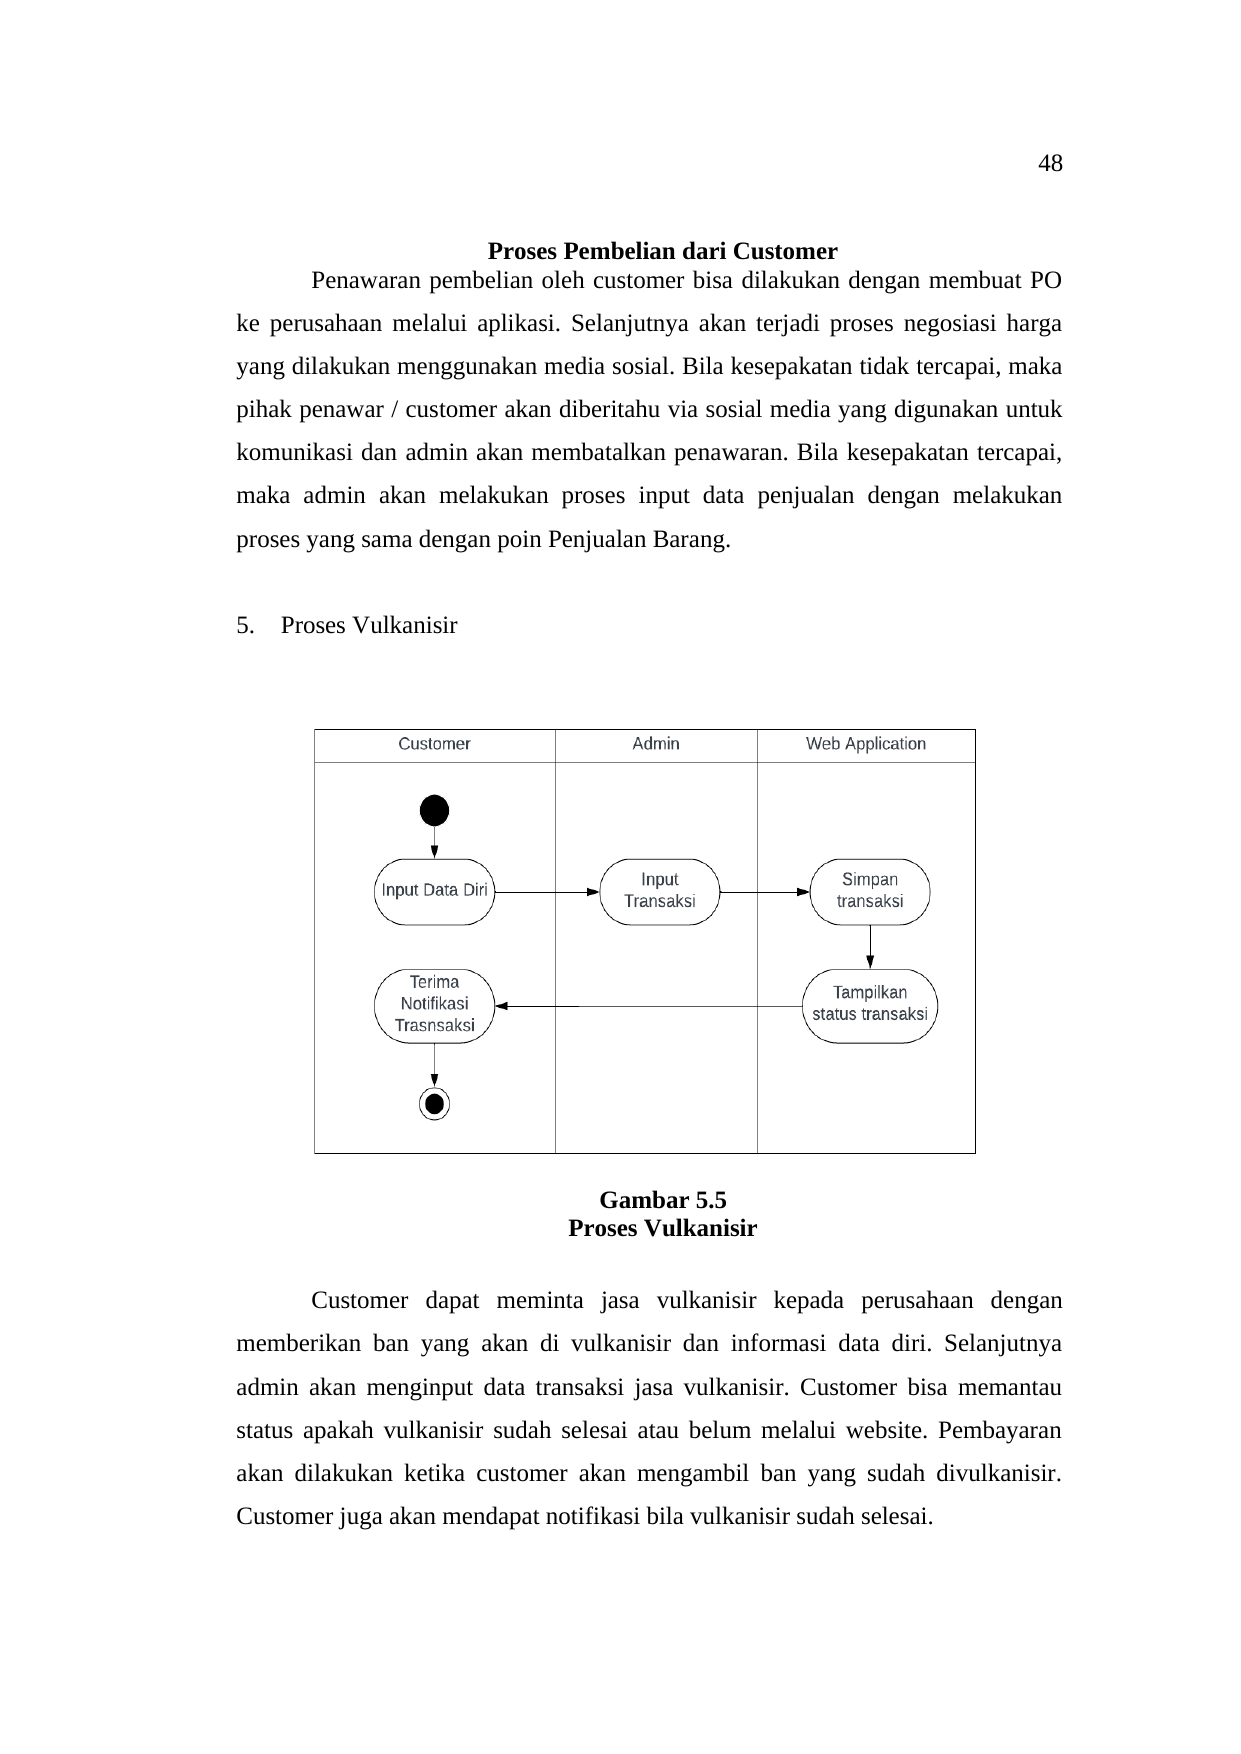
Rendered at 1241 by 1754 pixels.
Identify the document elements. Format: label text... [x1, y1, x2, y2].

text Proses Vulkanisir [311, 1213, 1014, 1242]
list Proses Vulkanisir [236, 610, 1063, 639]
text Customer dapat meminta jasa vulkanisir kepada perusahaan dengan memberikan ban yang akan di vulkanisir dan informasi data diri. Selanjutnya admin akan menginput data transaksi jasa vulkanisir. Customer bisa memantau status apakah vulkanisir sudah selesai atau belum melalui website. Pembayaran akan dilakukan ketika customer akan mengambil ban yang sudah divulkanisir. Customer juga akan mendapat notifikasi bila vulkanisir sudah selesai. [236, 1285, 1063, 1530]
text Proses Pembelian dari Customer [311, 236, 1014, 265]
picture [284, 696, 1004, 1185]
text Gambar 5.5 [311, 1185, 1014, 1213]
text Penawaran pembelian oleh customer bisa dilakukan dengan membuat PO ke perusahaan melalui aplikasi. Selanjutnya akan terjadi proses negosiasi harga yang dilakukan menggunakan media sosial. Bila kesepakatan tidak tercapai, maka pihak penawar / customer akan diberitahu via sosial media yang digunakan untuk komunikasi dan admin akan membatalkan penawaran. Bila kesepakatan tercapai, maka admin akan melakukan proses input data penjualan dengan melakukan proses yang sama dengan poin Penjualan Barang. [236, 265, 1063, 552]
